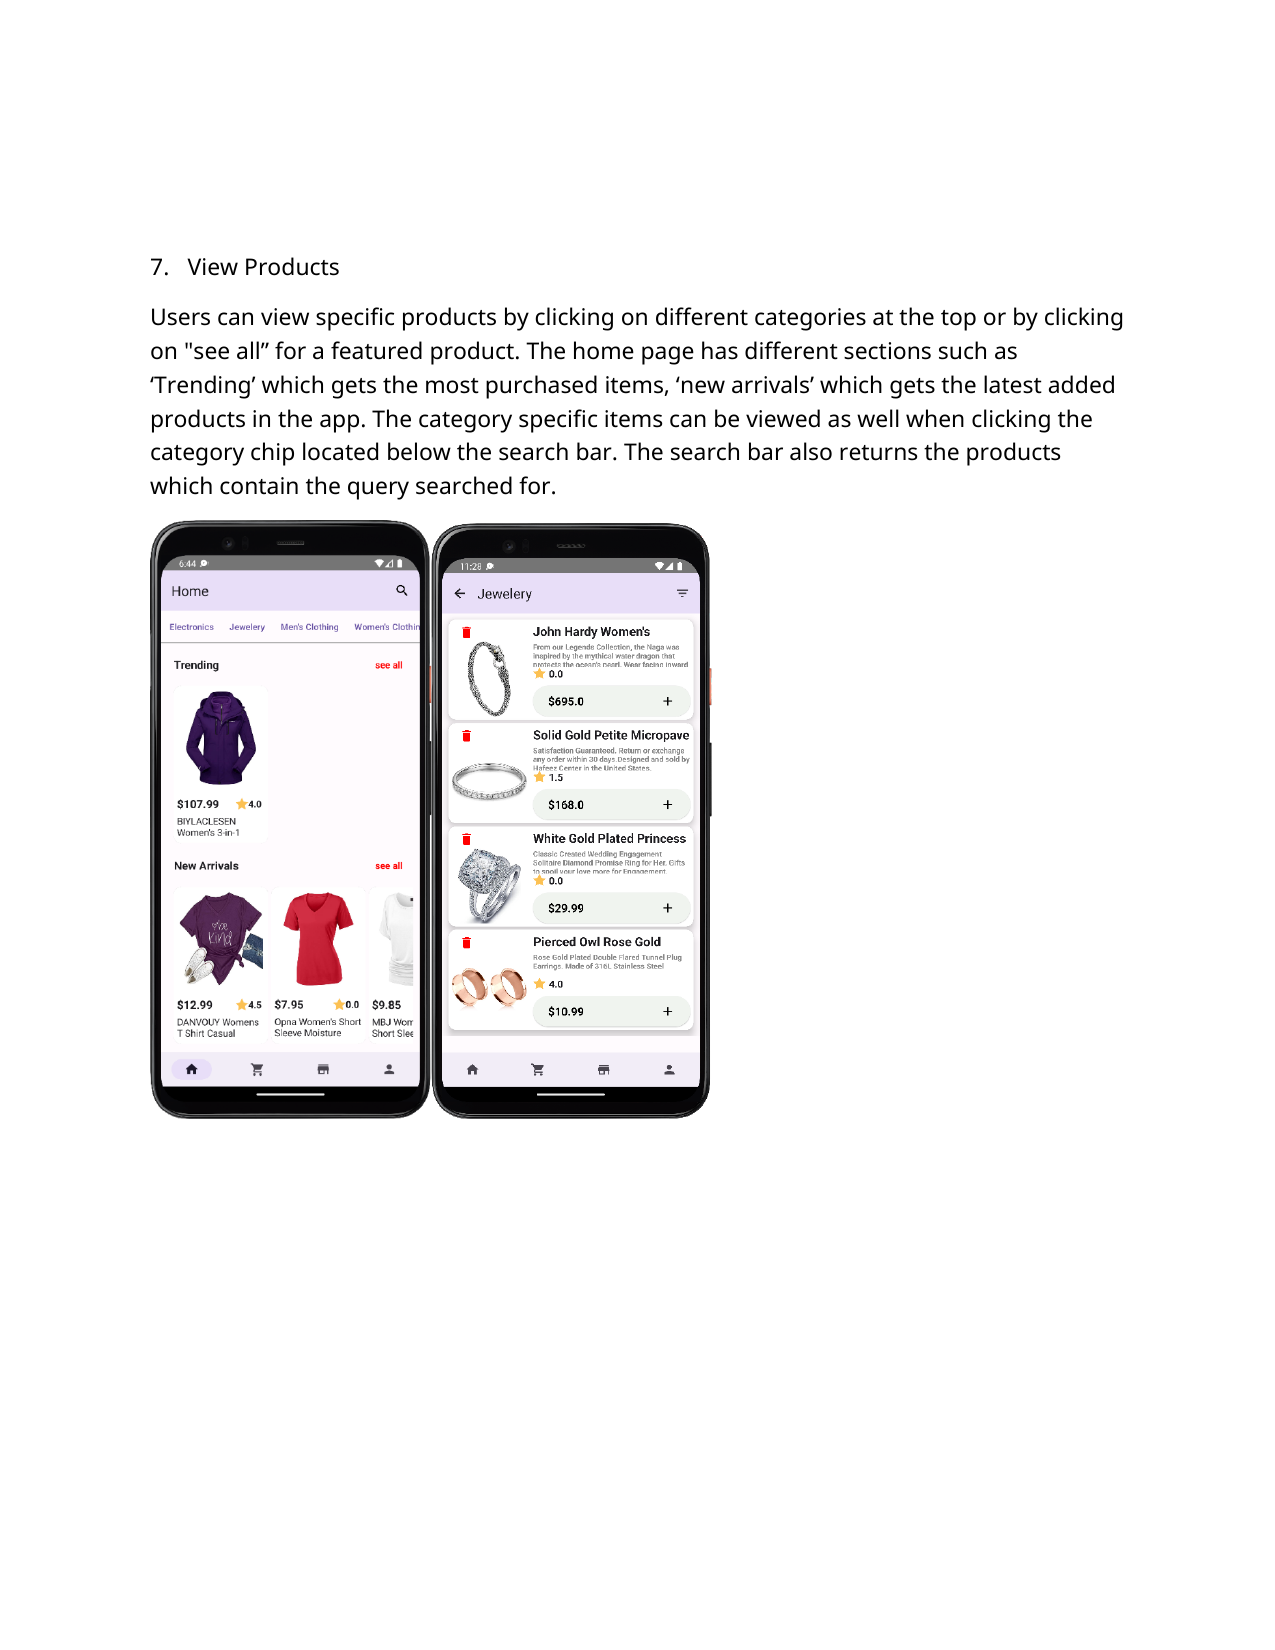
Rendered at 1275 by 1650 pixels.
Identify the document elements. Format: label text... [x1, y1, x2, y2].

text Users can view specific products by clicking on different categories at the top or by clicking on "see all” for a featured product. The home page has different sections such as ‘Trending’ which gets the most purchased items, ‘new arrivals’ which gets the latest added products in the app. The category specific items can be viewed as well when clicking the category chip located below the search bar. The search bar also returns the products which contain the query searched for. [150, 301, 1125, 501]
list View Products [150, 251, 1125, 282]
picture [150, 520, 712, 1119]
